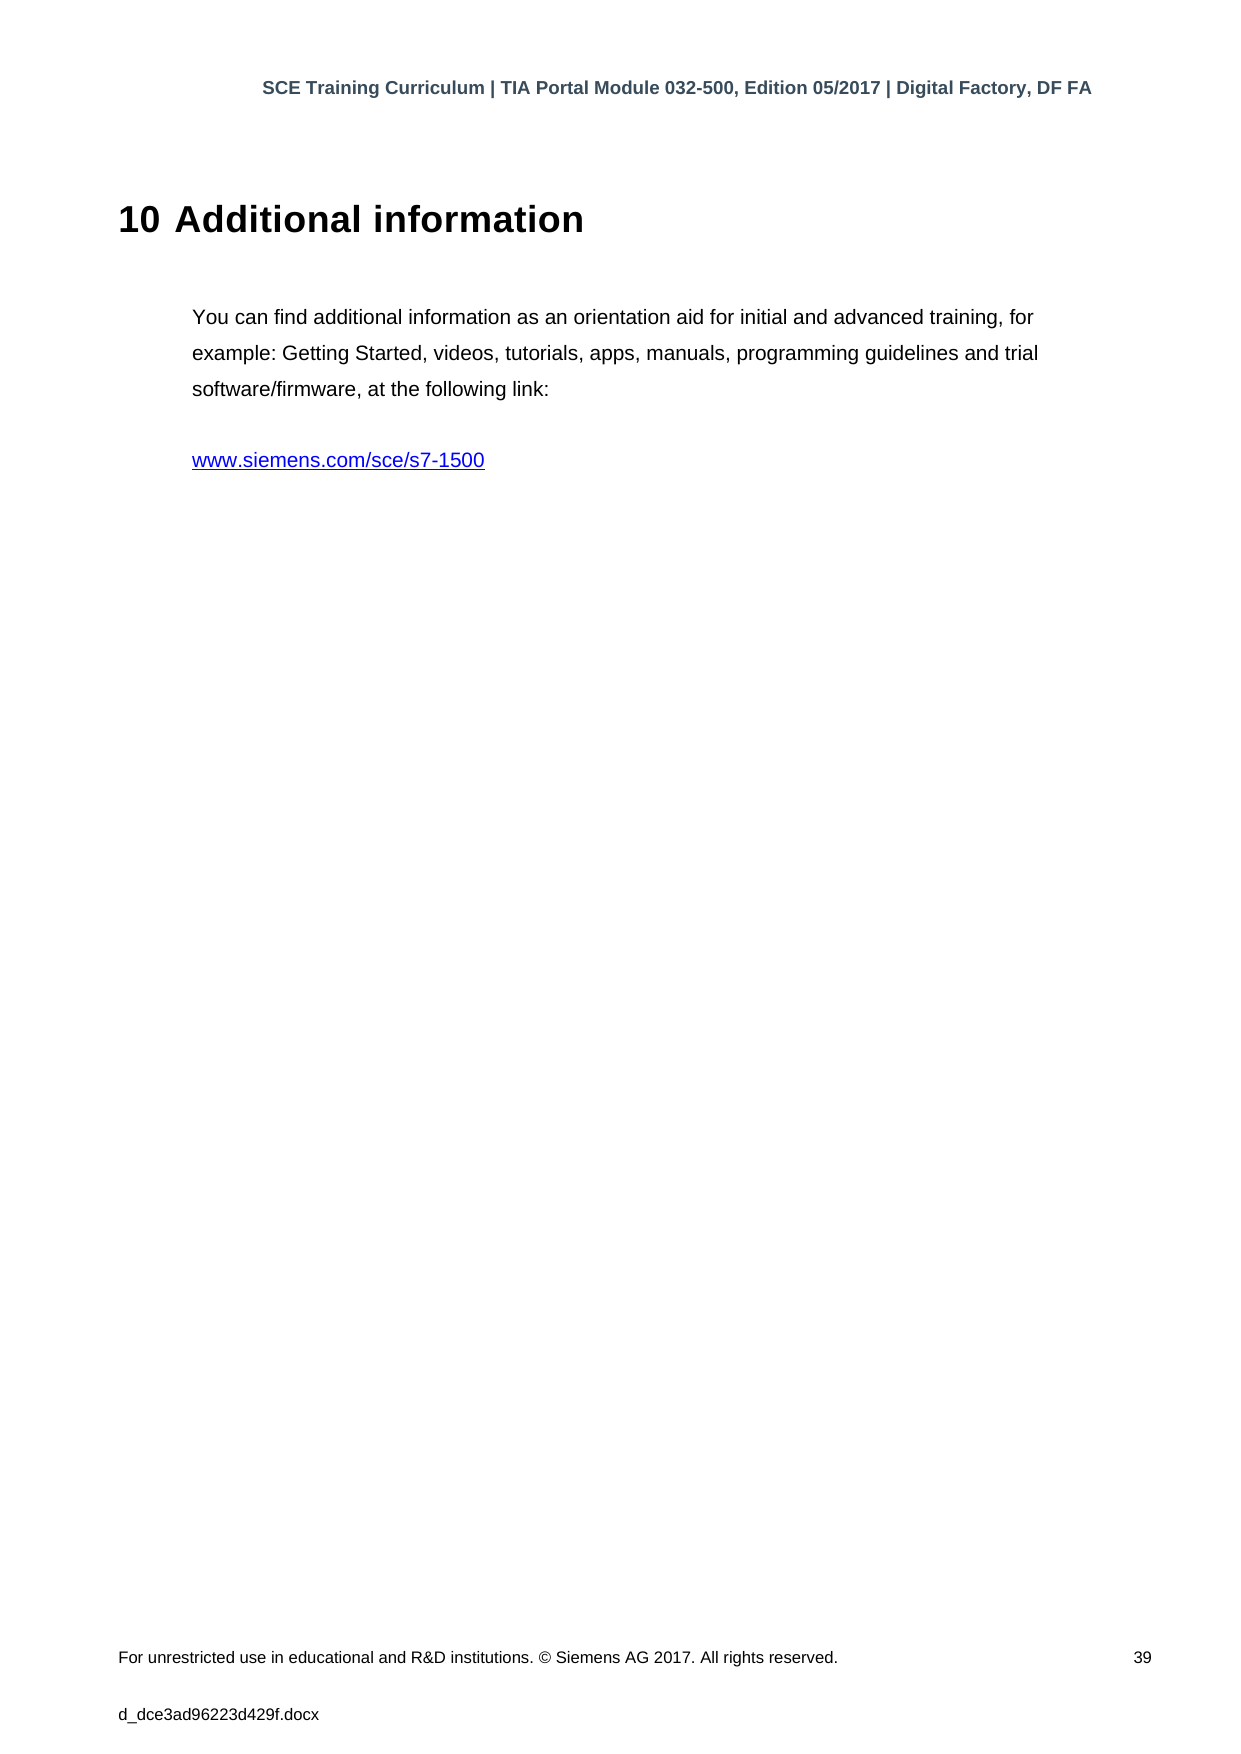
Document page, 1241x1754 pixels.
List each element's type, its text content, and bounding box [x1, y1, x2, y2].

subtitle Additional information [118, 198, 1092, 241]
list You can find additional information as an orientation aid for initial and advanced training, for example: Getting Started, videos, tutorials, apps, manuals, programming guidelines and trial software/firmware, at the following link: www.siemens.com/sce/s7-1500 [192, 304, 1092, 472]
